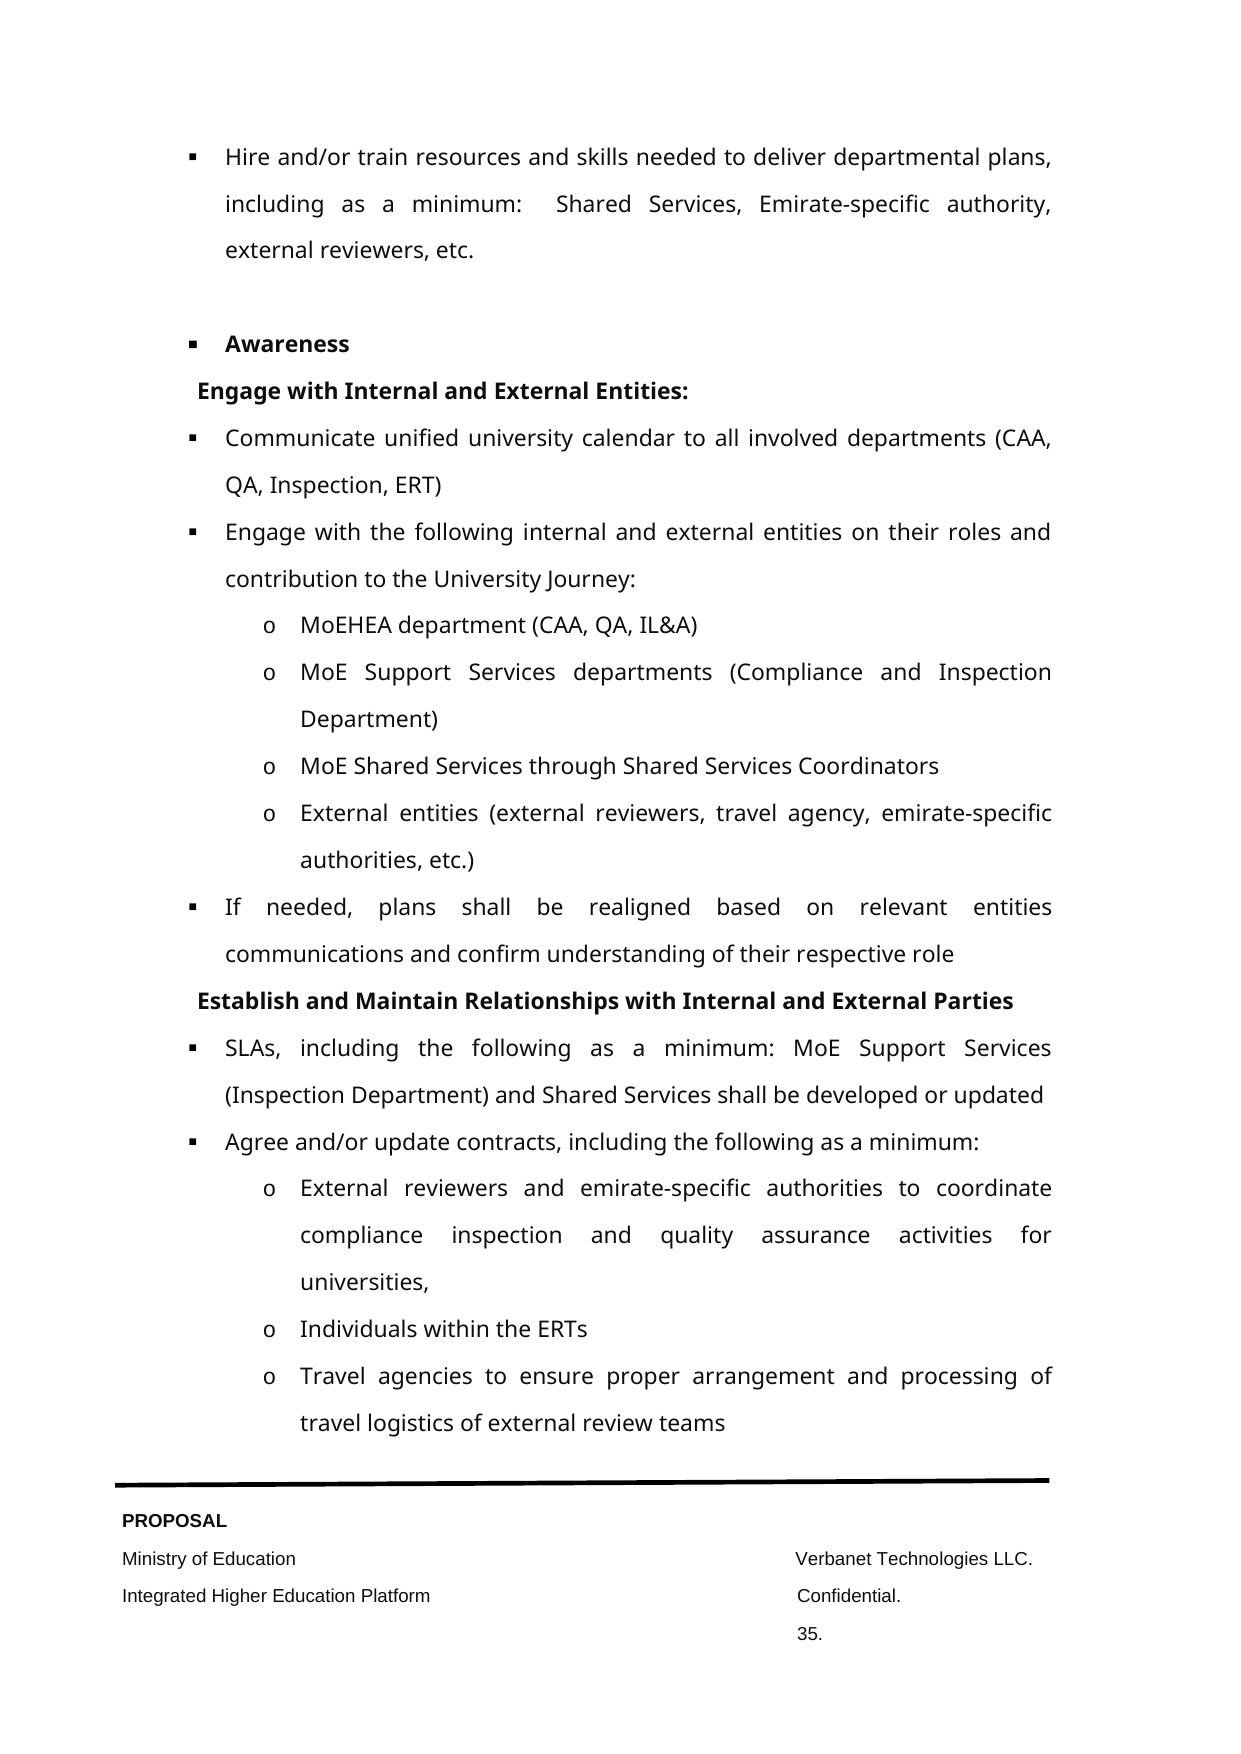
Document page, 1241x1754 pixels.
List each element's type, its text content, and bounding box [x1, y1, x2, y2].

list Agree and/or update contracts, including the following as a minimum: [187, 1125, 1053, 1157]
list Awareness [187, 328, 1053, 359]
list Communicate unified university calendar to all involved departments (CAA, QA, Inspection, ERT) [187, 422, 1053, 500]
list Individuals within the ERTs [262, 1313, 1053, 1344]
list Hire and/or train resources and skills needed to deliver departmental plans, including as a minimum: Shared Services, Emirate-specific authority, external reviewers, etc. [187, 141, 1053, 266]
list Travel agencies to ensure proper arrangement and processing of travel logistics of external review teams [262, 1360, 1053, 1438]
list If needed, plans shall be realigned based on relevant entities communications and confirm understanding of their respective role [187, 891, 1053, 969]
list SLAs, including the following as a minimum: MoE Support Services (Inspection Department) and Shared Services shall be developed or updated [187, 1032, 1053, 1110]
list External reviewers and emirate-specific authorities to coordinate compliance inspection and quality assurance activities for universities, [262, 1172, 1053, 1297]
list Establish and Maintain Relationships with Internal and External Parties [197, 985, 1053, 1016]
list MoE Shared Services through Shared Services Coordinators [262, 750, 1053, 782]
list MoE Support Services departments (Compliance and Inspection Department) [262, 656, 1053, 734]
list Engage with the following internal and external entities on their roles and contribution to the University Journey: [187, 516, 1053, 594]
list External entities (external reviewers, travel agency, emirate-specific authorities, etc.) [262, 797, 1053, 875]
list Engage with Internal and External Entities: [197, 375, 1053, 406]
list MoEHEA department (CAA, QA, IL&A) [262, 609, 1053, 641]
